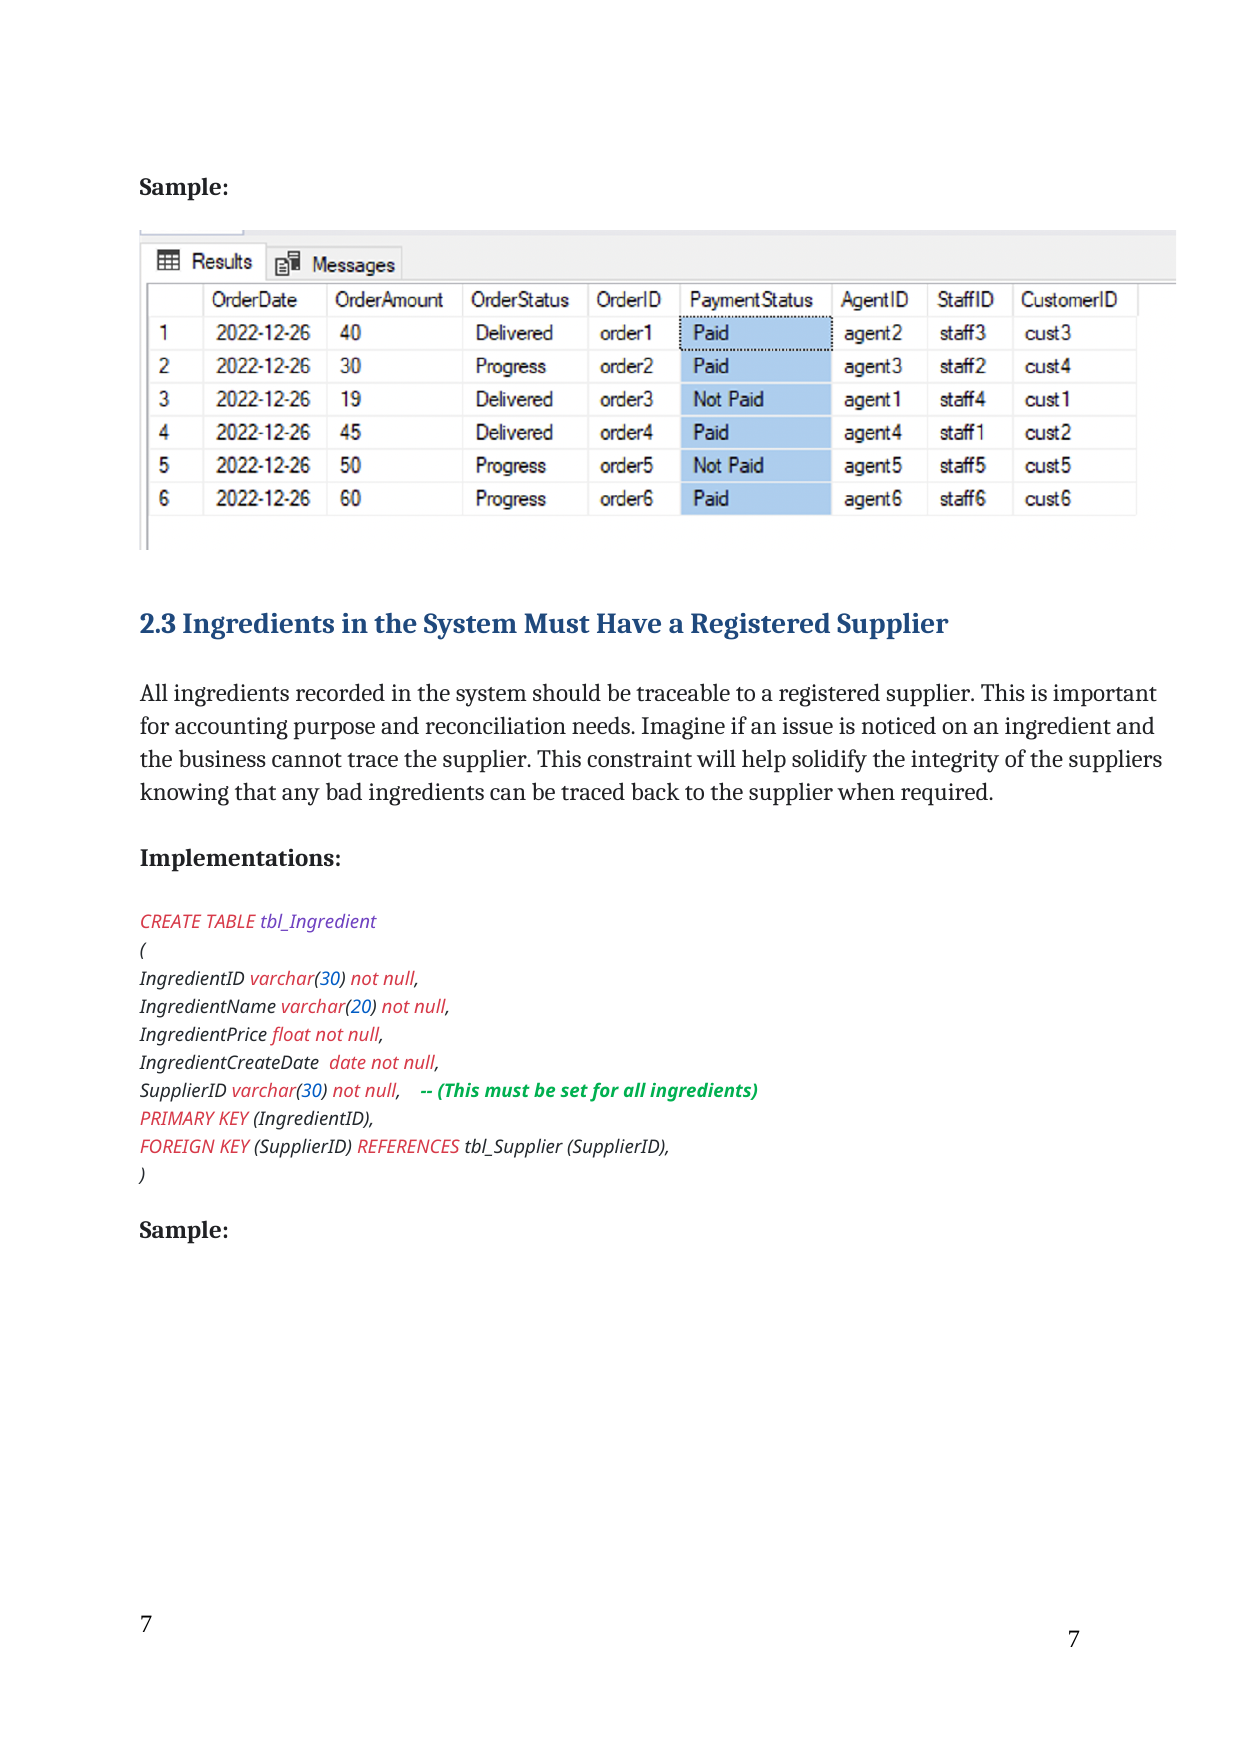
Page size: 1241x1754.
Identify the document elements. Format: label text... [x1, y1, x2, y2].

text IngredientID varchar(30) not null, [139, 962, 1176, 990]
text FOREIGN KEY (SupplierID) REFERENCES tbl_Supplier (SupplierID), [139, 1131, 1176, 1159]
text Implementations: [139, 844, 1176, 873]
text ) [139, 1159, 1176, 1187]
text Sample: [139, 172, 1176, 201]
text IngredientPrice float not null, [139, 1018, 1176, 1047]
text IngredientCreateDate date not null, [139, 1047, 1176, 1075]
picture [139, 230, 1177, 550]
text All ingredients recorded in the system should be traceable to a registered supplier. This is important for accounting purpose and reconciliation needs. Imagine if an issue is noticed on an ingredient and the business cannot trace the supplier. This constraint will help solidify the integrity of the suppliers knowing that any bad ingredients can be traced back to the supplier when required. [139, 679, 1176, 807]
text PRIMARY KEY (IngredientID), [139, 1103, 1176, 1131]
text SupplierID varchar(30) not null, -- (This must be set for all ingredients) [139, 1075, 1176, 1103]
text Sample: [139, 1216, 1176, 1245]
text IngredientName varchar(20) not null, [139, 990, 1176, 1018]
text 2.3 Ingredients in the System Must Have a Registered Supplier [139, 607, 1176, 641]
text CREATE TABLE tbl_Ingredient [139, 906, 1176, 934]
text ( [139, 934, 1176, 962]
